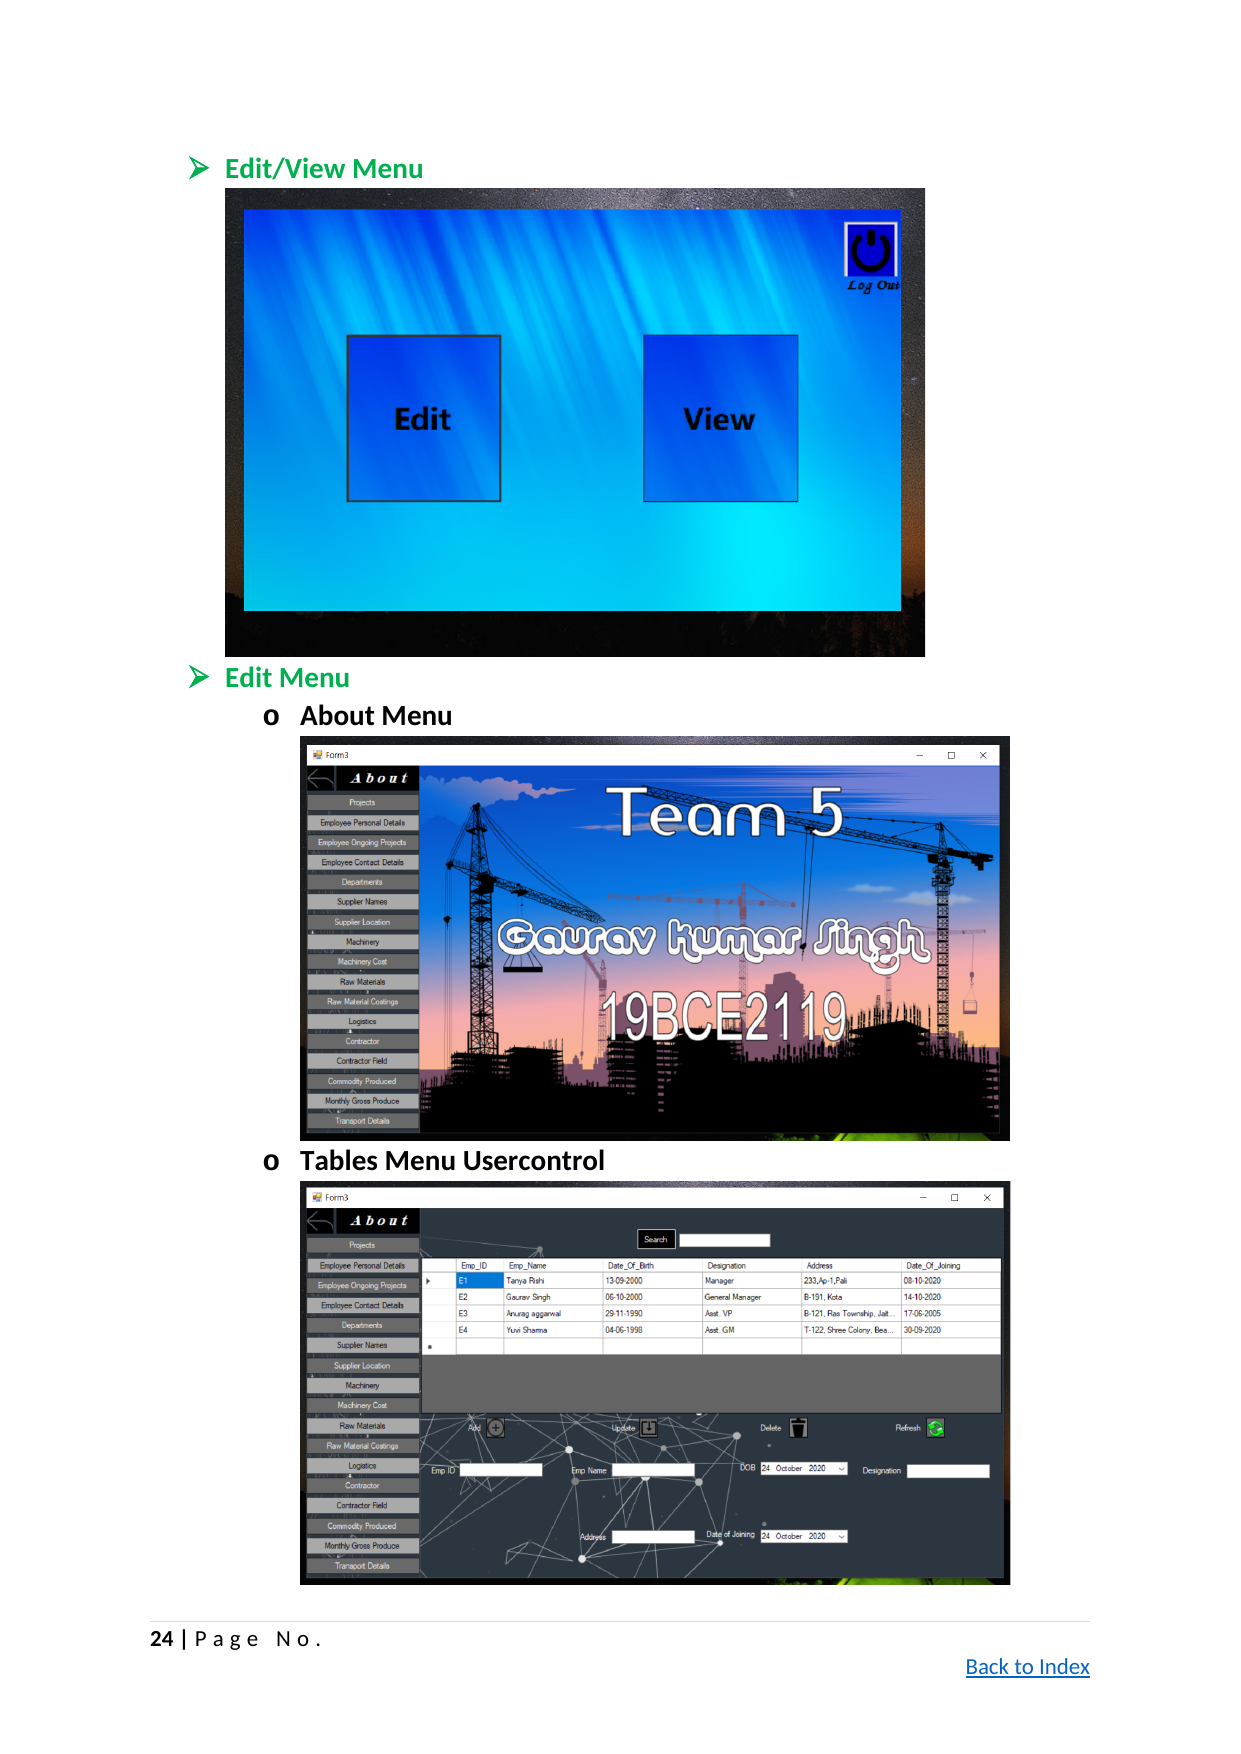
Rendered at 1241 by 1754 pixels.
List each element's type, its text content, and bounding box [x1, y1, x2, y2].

list Edit/View Menu [187, 150, 1090, 186]
picture [300, 1181, 1011, 1585]
picture [225, 188, 926, 657]
list Edit Menu [187, 659, 1090, 694]
picture [300, 736, 1010, 1141]
